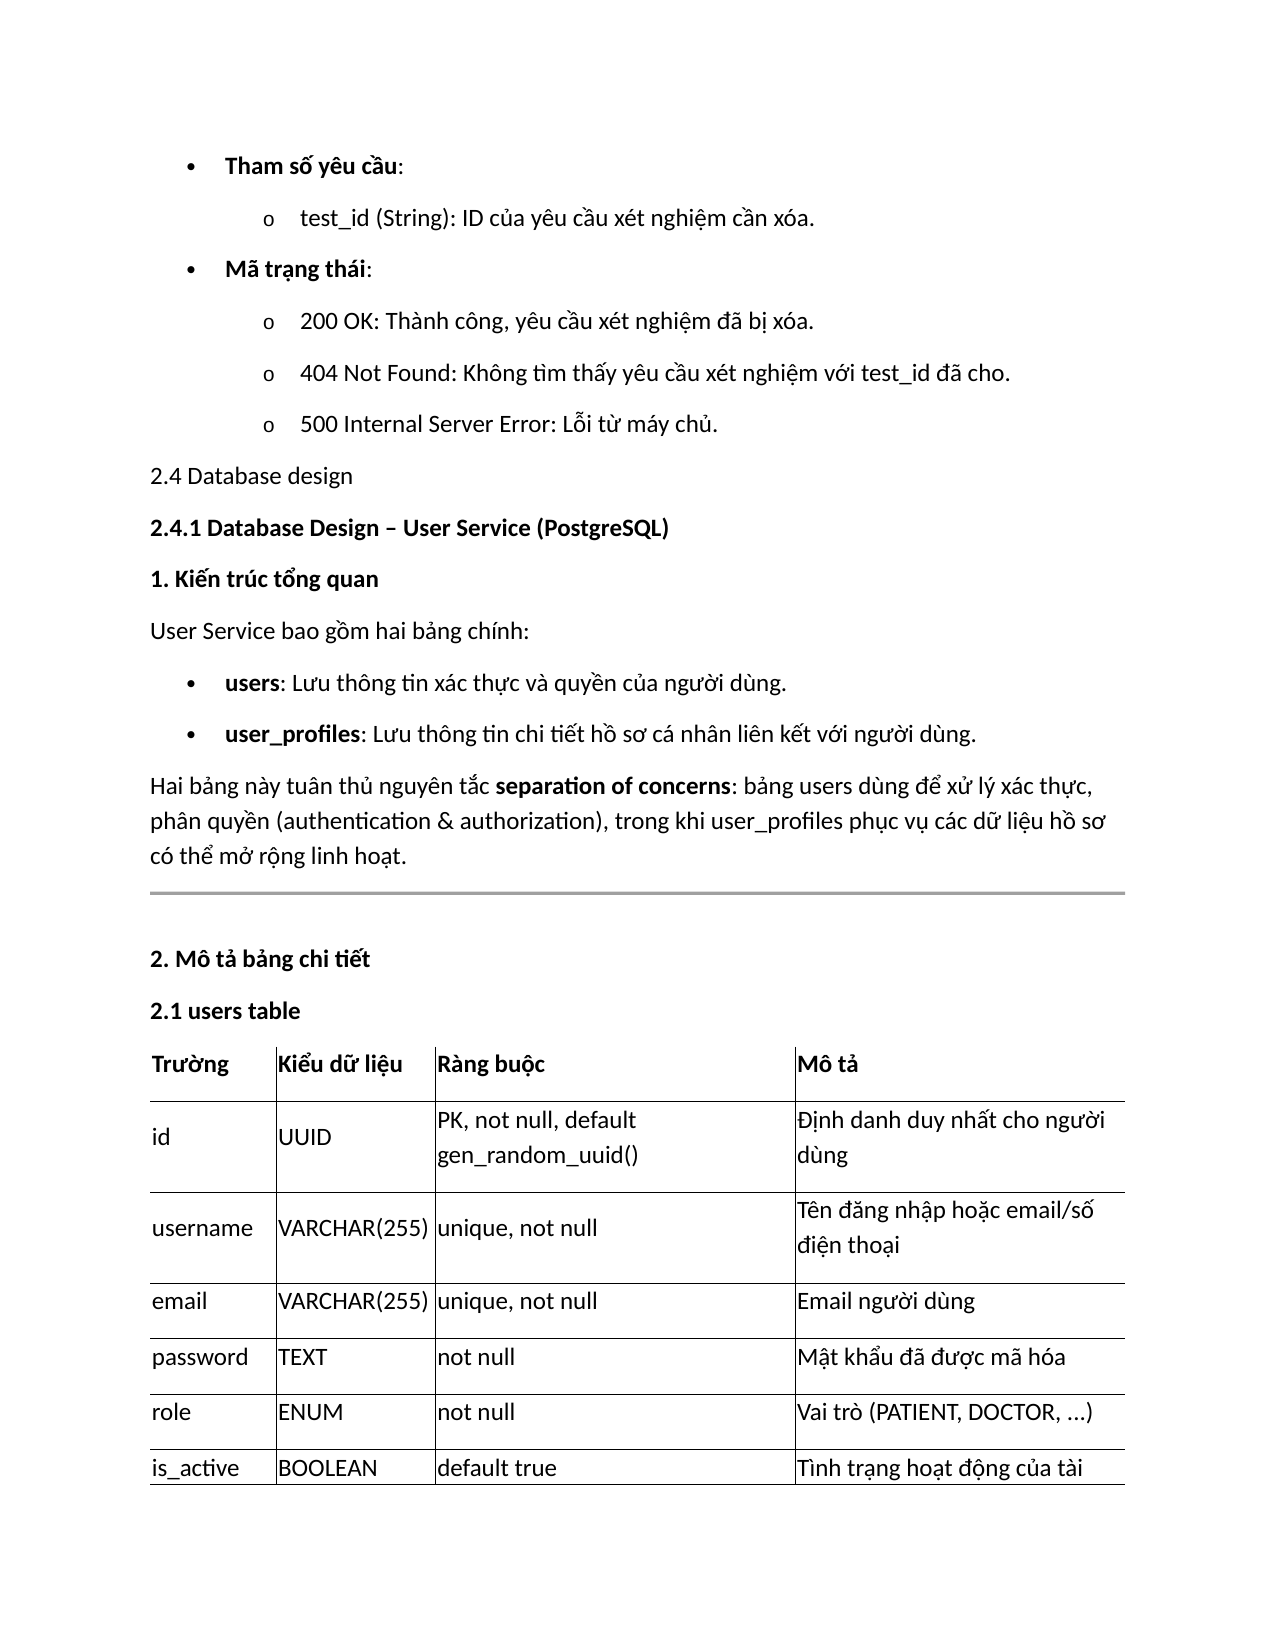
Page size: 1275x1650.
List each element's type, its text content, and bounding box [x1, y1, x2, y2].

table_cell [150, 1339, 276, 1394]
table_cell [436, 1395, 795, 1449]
text 2.1 users table [150, 995, 1125, 1026]
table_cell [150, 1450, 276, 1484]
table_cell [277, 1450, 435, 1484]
text 2.4.1 Database Design – User Service (PostgreSQL) [150, 512, 1125, 542]
text 2. Mô tả bảng chi tiết [150, 943, 1125, 974]
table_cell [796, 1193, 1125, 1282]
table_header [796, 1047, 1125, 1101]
list 500 Internal Server Error: Lỗi từ máy chủ. [262, 408, 1125, 439]
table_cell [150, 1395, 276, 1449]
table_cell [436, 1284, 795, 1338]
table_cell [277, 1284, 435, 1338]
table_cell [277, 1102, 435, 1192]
list Mã trạng thái: [187, 253, 1125, 284]
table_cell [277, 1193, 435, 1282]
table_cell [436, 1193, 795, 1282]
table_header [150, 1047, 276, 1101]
list 200 OK: Thành công, yêu cầu xét nghiệm đã bị xóa. [262, 305, 1125, 336]
text User Service bao gồm hai bảng chính: [150, 615, 1125, 646]
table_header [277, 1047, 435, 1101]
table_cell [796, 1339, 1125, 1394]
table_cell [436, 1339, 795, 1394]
text 2.4 Database design [150, 460, 1125, 491]
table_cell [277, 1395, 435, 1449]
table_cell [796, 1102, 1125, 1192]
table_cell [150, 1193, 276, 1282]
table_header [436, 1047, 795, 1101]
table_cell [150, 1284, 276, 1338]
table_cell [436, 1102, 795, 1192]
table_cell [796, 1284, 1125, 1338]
list user_profiles: Lưu thông tin chi tiết hồ sơ cá nhân liên kết với người dùng. [187, 718, 1125, 749]
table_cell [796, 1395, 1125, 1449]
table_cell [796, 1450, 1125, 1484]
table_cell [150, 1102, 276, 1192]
list Tham số yêu cầu: [187, 150, 1125, 181]
text Hai bảng này tuân thủ nguyên tắc separation of concerns: bảng users dùng để xử lý xác thực, phân quyền (authentication & authorization), trong khi user_profiles phục vụ các dữ liệu hồ sơ có thể mở rộng linh hoạt. [150, 770, 1125, 871]
text 1. Kiến trúc tổng quan [150, 563, 1125, 594]
list users: Lưu thông tin xác thực và quyền của người dùng. [187, 667, 1125, 697]
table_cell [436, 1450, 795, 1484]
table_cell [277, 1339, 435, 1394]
list 404 Not Found: Không tìm thấy yêu cầu xét nghiệm với test_id đã cho. [262, 357, 1125, 387]
list test_id (String): ID của yêu cầu xét nghiệm cần xóa. [262, 202, 1125, 232]
